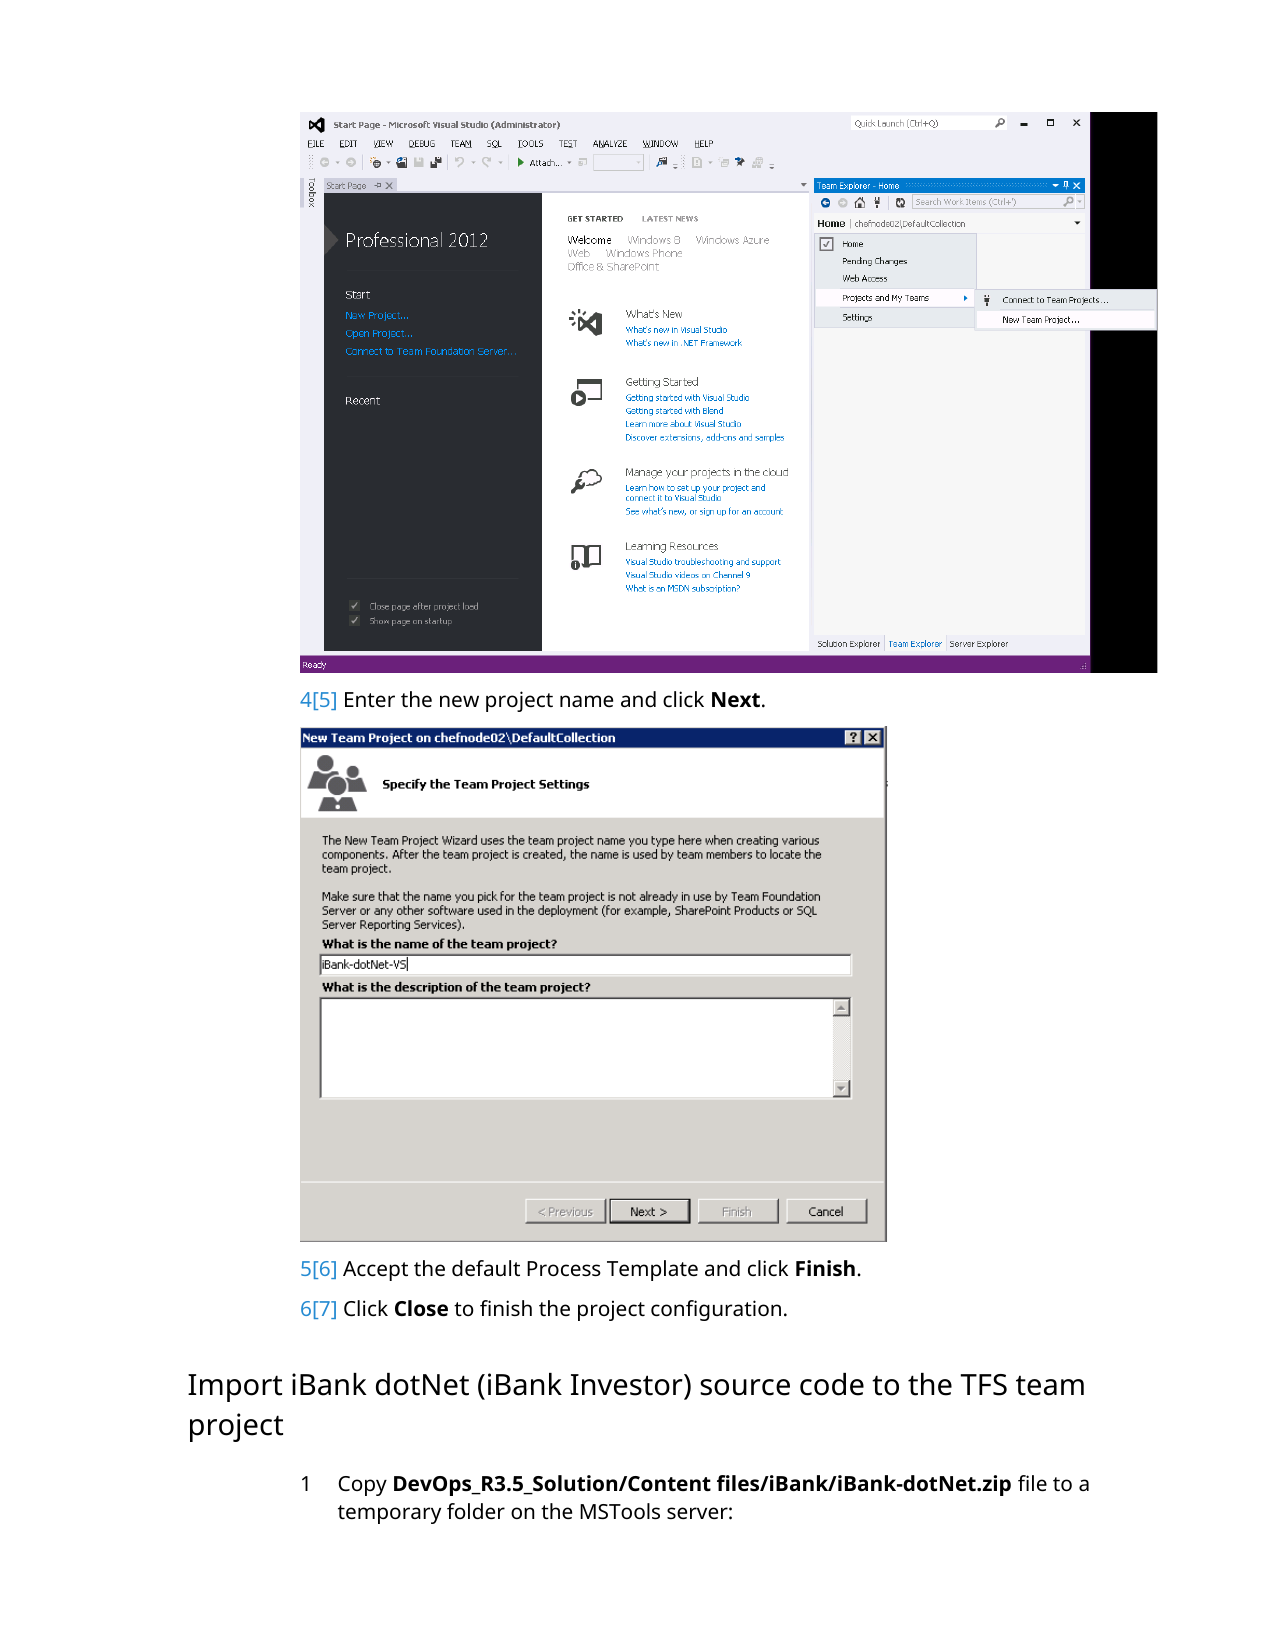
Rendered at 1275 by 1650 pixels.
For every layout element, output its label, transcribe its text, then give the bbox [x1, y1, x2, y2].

picture [300, 726, 888, 1242]
list Copy DevOps_R3.5_Solution/Content files/iBank/iBank-dotNet.zip file to a temporary folder on the MSTools server: [300, 1469, 1162, 1526]
list Enter the new project name and click Next. [300, 685, 1162, 714]
picture [300, 112, 1158, 673]
text Import iBank dotNet (iBank Investor) source code to the TFS team project [187, 1365, 1162, 1444]
list Click Close to finish the project configuration. [300, 1294, 1162, 1323]
list Accept the default Process Template and click Finish. [300, 1254, 1162, 1282]
